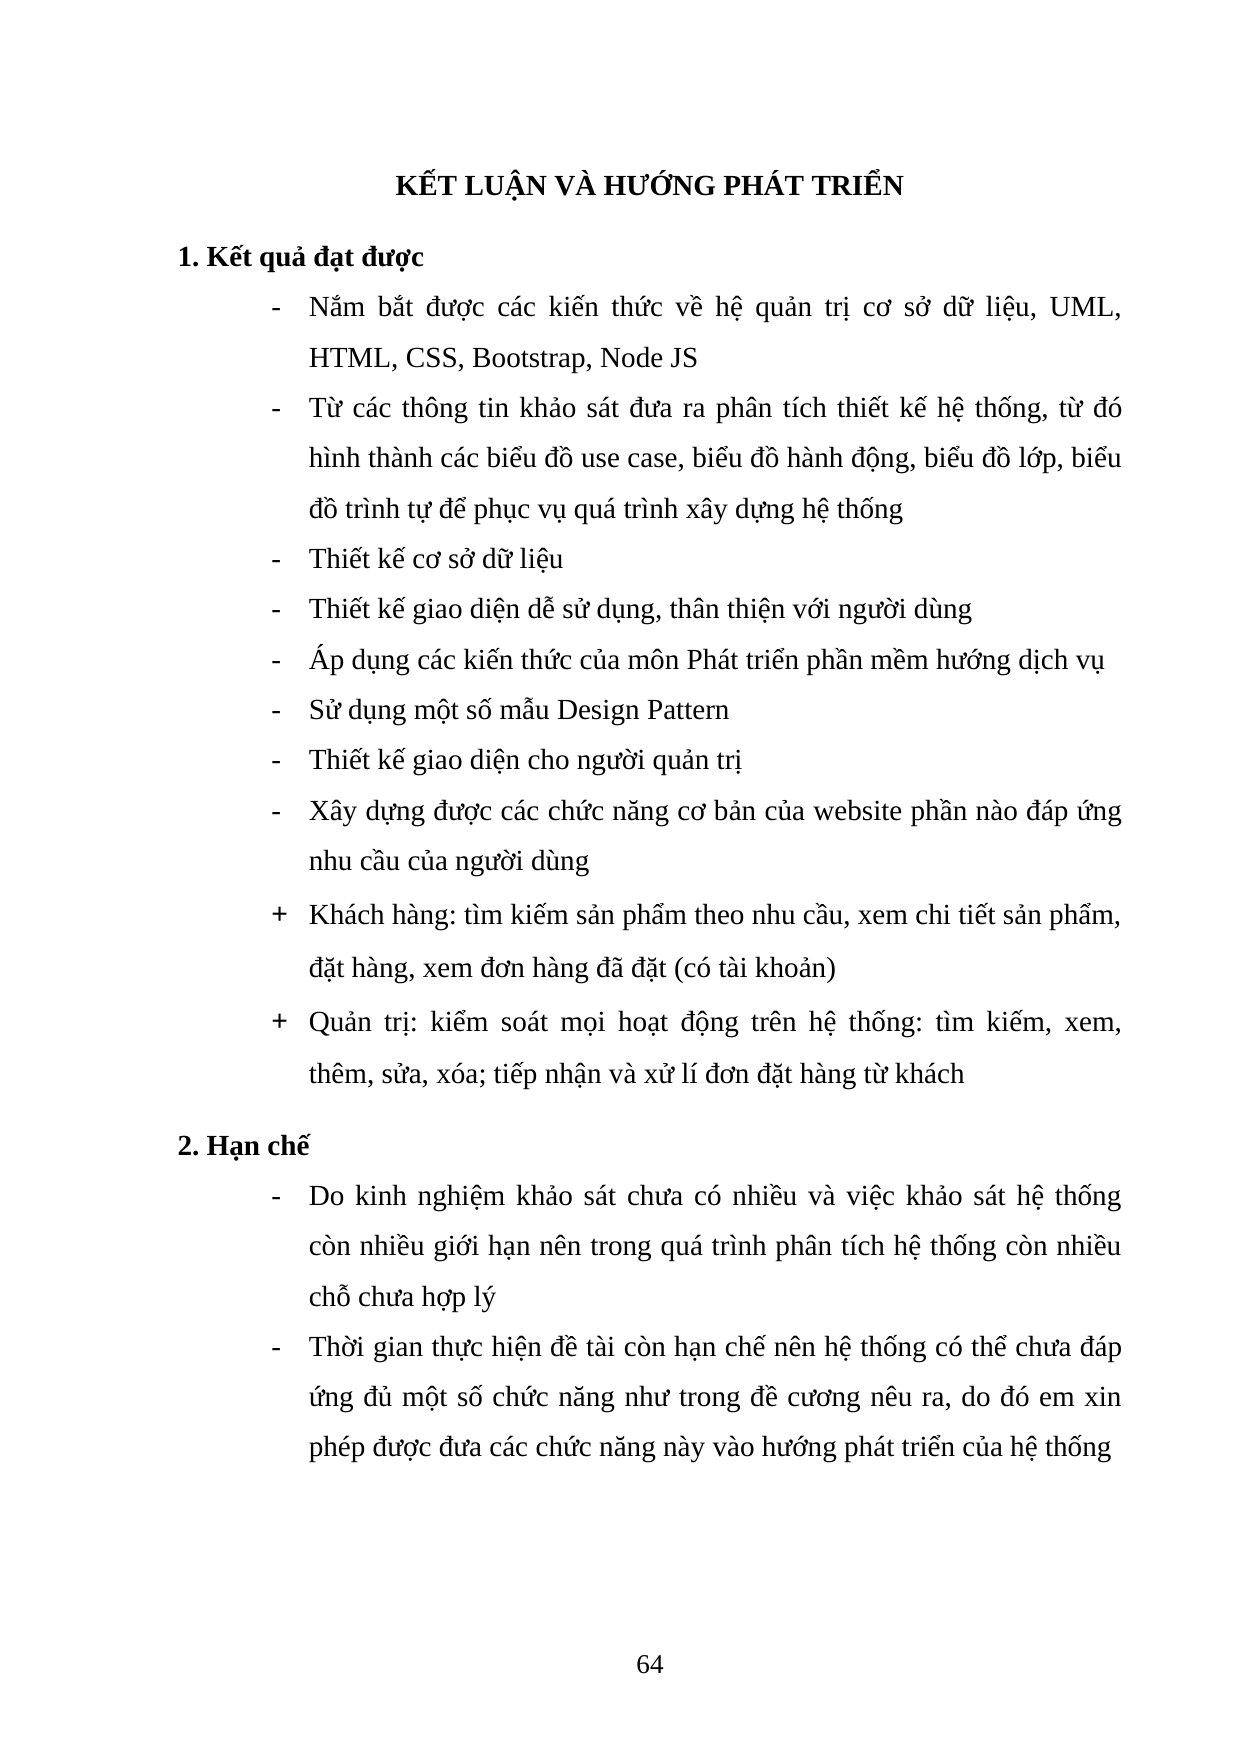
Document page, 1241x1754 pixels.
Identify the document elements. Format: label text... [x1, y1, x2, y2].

list Thiết kế giao diện cho người quản trị [271, 742, 1122, 776]
list Do kinh nghiệm khảo sát chưa có nhiều và việc khảo sát hệ thống còn nhiều giới hạn nên trong quá trình phân tích hệ thống còn nhiều chỗ chưa hợp lý [271, 1178, 1122, 1312]
list Xây dựng được các chức năng cơ bản của website phần nào đáp ứng nhu cầu của người dùng [271, 793, 1122, 877]
list Nắm bắt được các kiến thức về hệ quản trị cơ sở dữ liệu, UML, HTML, CSS, Bootstrap, Node JS [271, 289, 1122, 373]
list Thiết kế cơ sở dữ liệu [271, 541, 1122, 575]
list Từ các thông tin khảo sát đưa ra phân tích thiết kế hệ thống, từ đó hình thành các biểu đồ use case, biểu đồ hành động, biểu đồ lớp, biểu đồ trình tự để phục vụ quá trình xây dựng hệ thống [271, 390, 1122, 524]
subtitle 2. Hạn chế [177, 1128, 1122, 1161]
list Quản trị: kiểm soát mọi hoạt động trên hệ thống: tìm kiếm, xem, thêm, sửa, xóa; tiếp nhận và xử lí đơn đặt hàng từ khách [271, 1000, 1122, 1090]
subtitle KẾT LUẬN VÀ HƯỚNG PHÁT TRIỂN [177, 168, 1122, 202]
list Khách hàng: tìm kiếm sản phẩm theo nhu cầu, xem chi tiết sản phẩm, đặt hàng, xem đơn hàng đã đặt (có tài khoản) [271, 893, 1122, 983]
list Thời gian thực hiện đề tài còn hạn chế nên hệ thống có thể chưa đáp ứng đủ một số chức năng như trong đề cương nêu ra, do đó em xin phép được đưa các chức năng này vào hướng phát triển của hệ thống [271, 1329, 1122, 1463]
list Sử dụng một số mẫu Design Pattern [271, 692, 1122, 726]
subtitle 1. Kết quả đạt được [177, 239, 1122, 273]
list Thiết kế giao diện dễ sử dụng, thân thiện với người dùng [271, 591, 1122, 625]
list Áp dụng các kiến thức của môn Phát triển phần mềm hướng dịch vụ [271, 642, 1122, 675]
